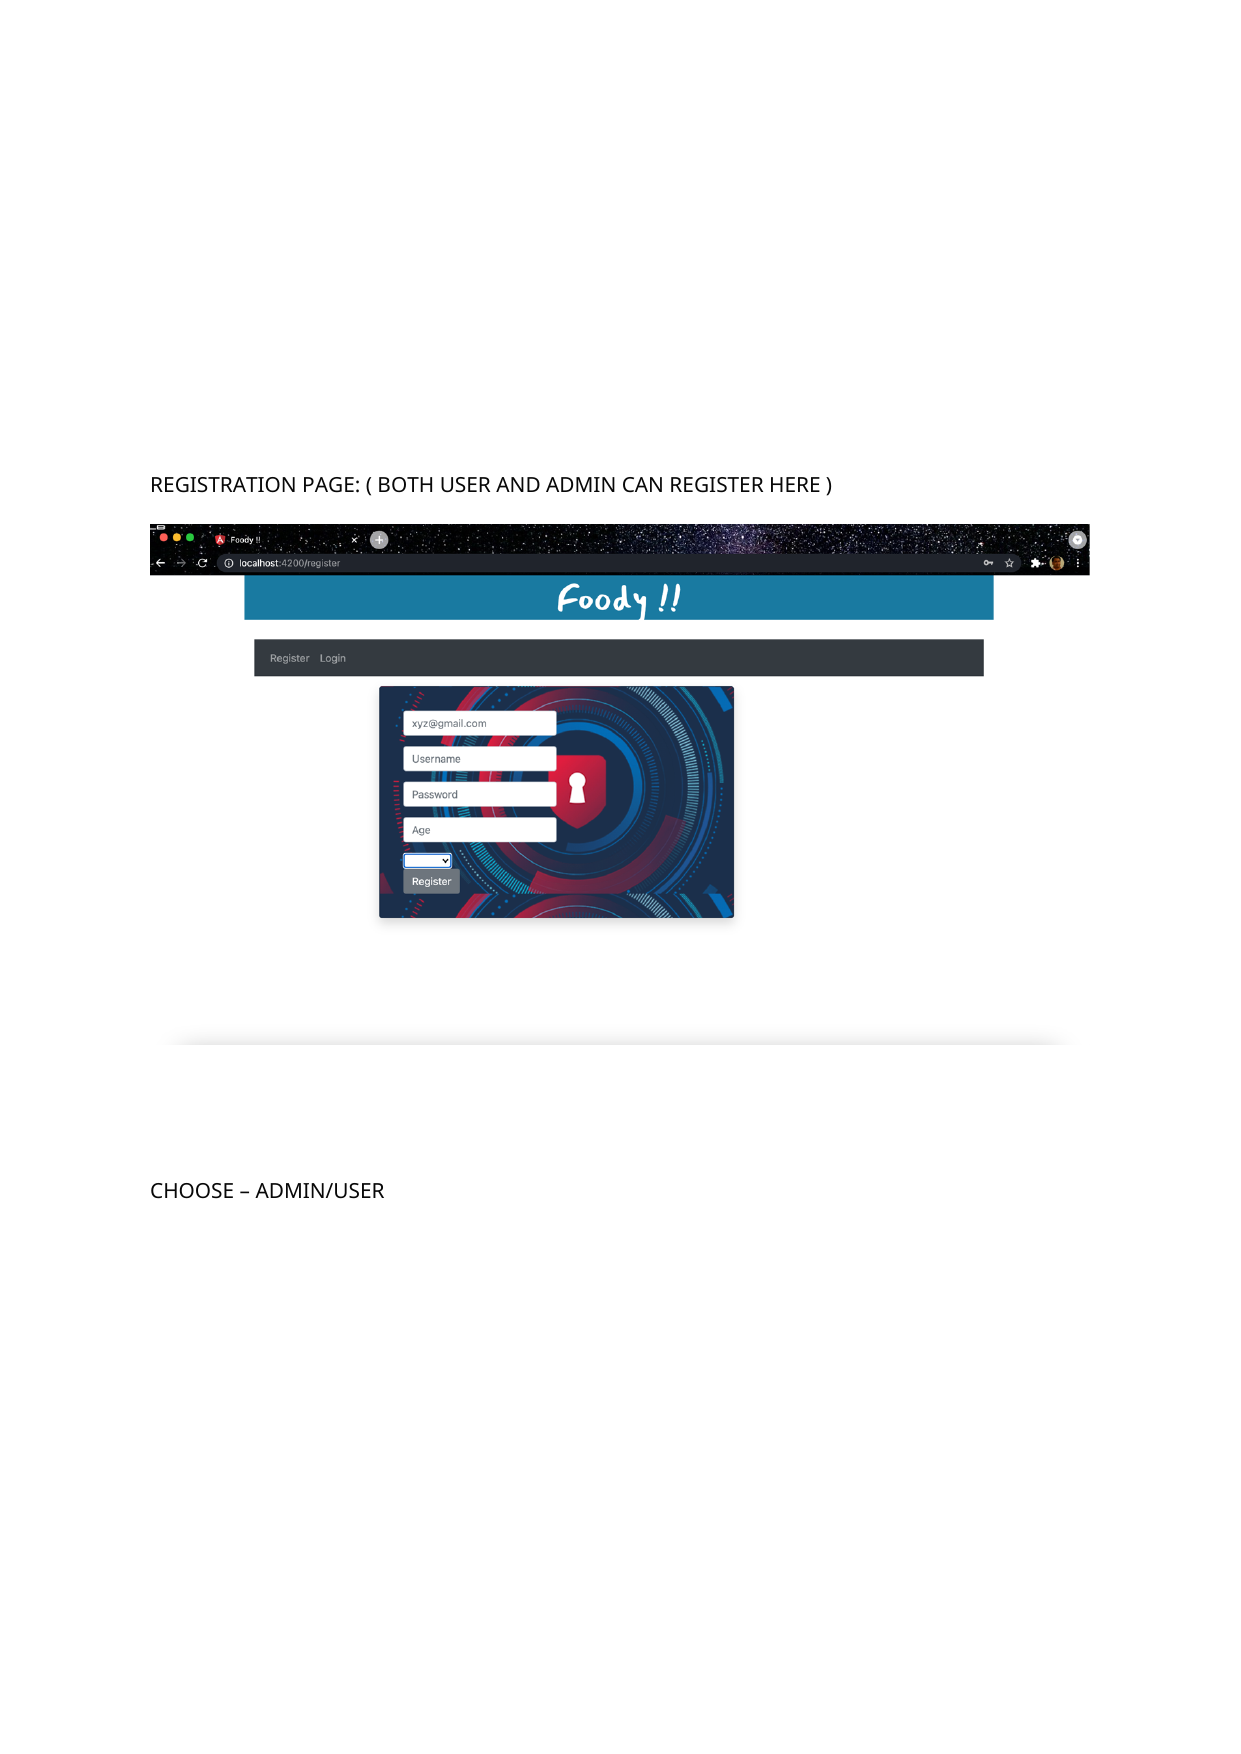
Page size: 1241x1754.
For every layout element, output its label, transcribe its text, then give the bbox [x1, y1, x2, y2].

picture [150, 524, 1090, 1045]
text REGISTRATION PAGE: ( BOTH USER AND ADMIN CAN REGISTER HERE ) [150, 471, 1090, 499]
text CHOOSE – ADMIN/USER [150, 1176, 1090, 1205]
